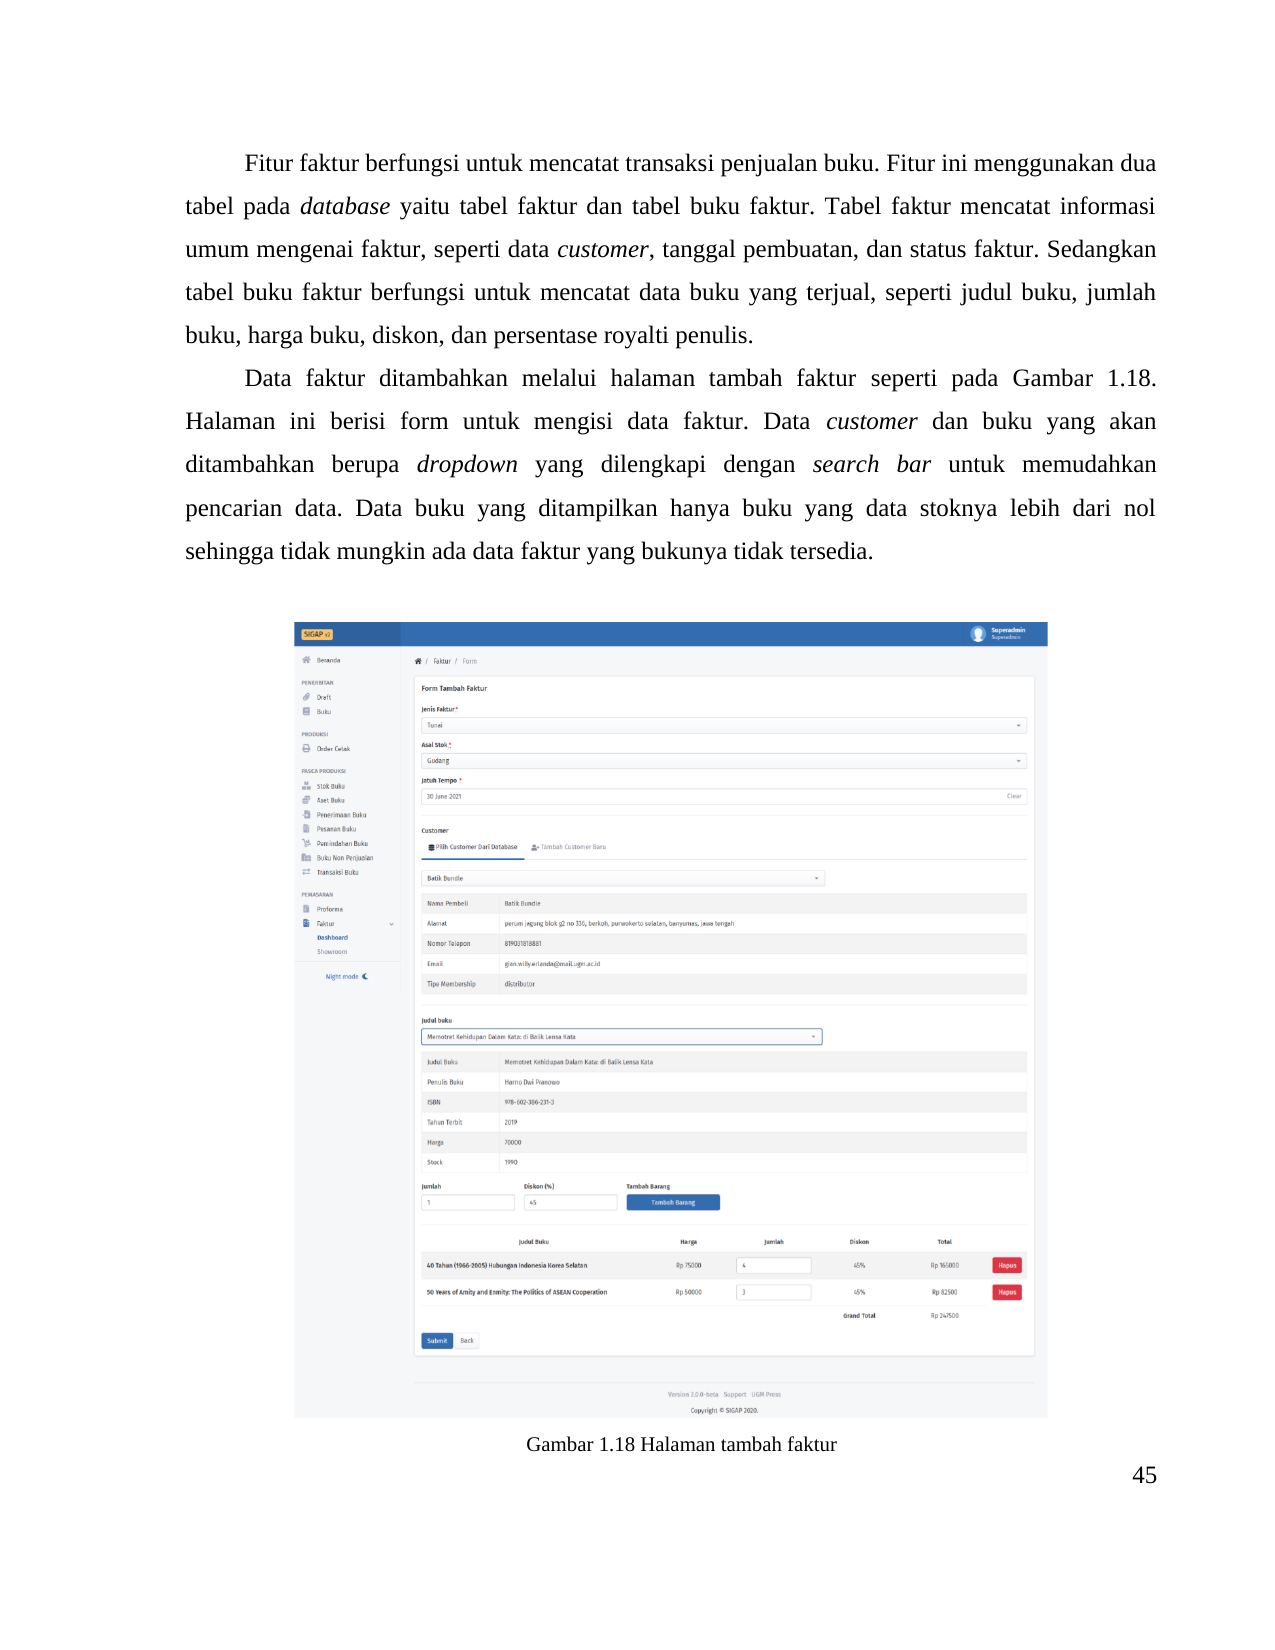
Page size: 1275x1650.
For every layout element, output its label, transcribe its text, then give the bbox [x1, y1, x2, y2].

text Gambar .18 Halaman tambah faktur [148, 1432, 1157, 1456]
text Data faktur ditambahkan melalui halaman tambah faktur seperti pada Gambar 1.18. Halaman ini berisi form untuk mengisi data faktur. Data customer dan buku yang akan ditambahkan berupa dropdown yang dilengkapi dengan search bar untuk memudahkan pencarian data. Data buku yang ditampilkan hanya buku yang data stoknya lebih dari nol sehingga tidak mungkin ada data faktur yang bukunya tidak tersedia. [185, 363, 1157, 564]
picture [294, 622, 1048, 1418]
text Fitur faktur berfungsi untuk mencatat transaksi penjualan buku. Fitur ini menggunakan dua tabel pada database yaitu tabel faktur dan tabel buku faktur. Tabel faktur mencatat informasi umum mengenai faktur, seperti data customer, tanggal pembuatan, dan status faktur. Sedangkan tabel buku faktur berfungsi untuk mencatat data buku yang terjual, seperti judul buku, jumlah buku, harga buku, diskon, dan persentase royalti penulis. [185, 148, 1157, 349]
